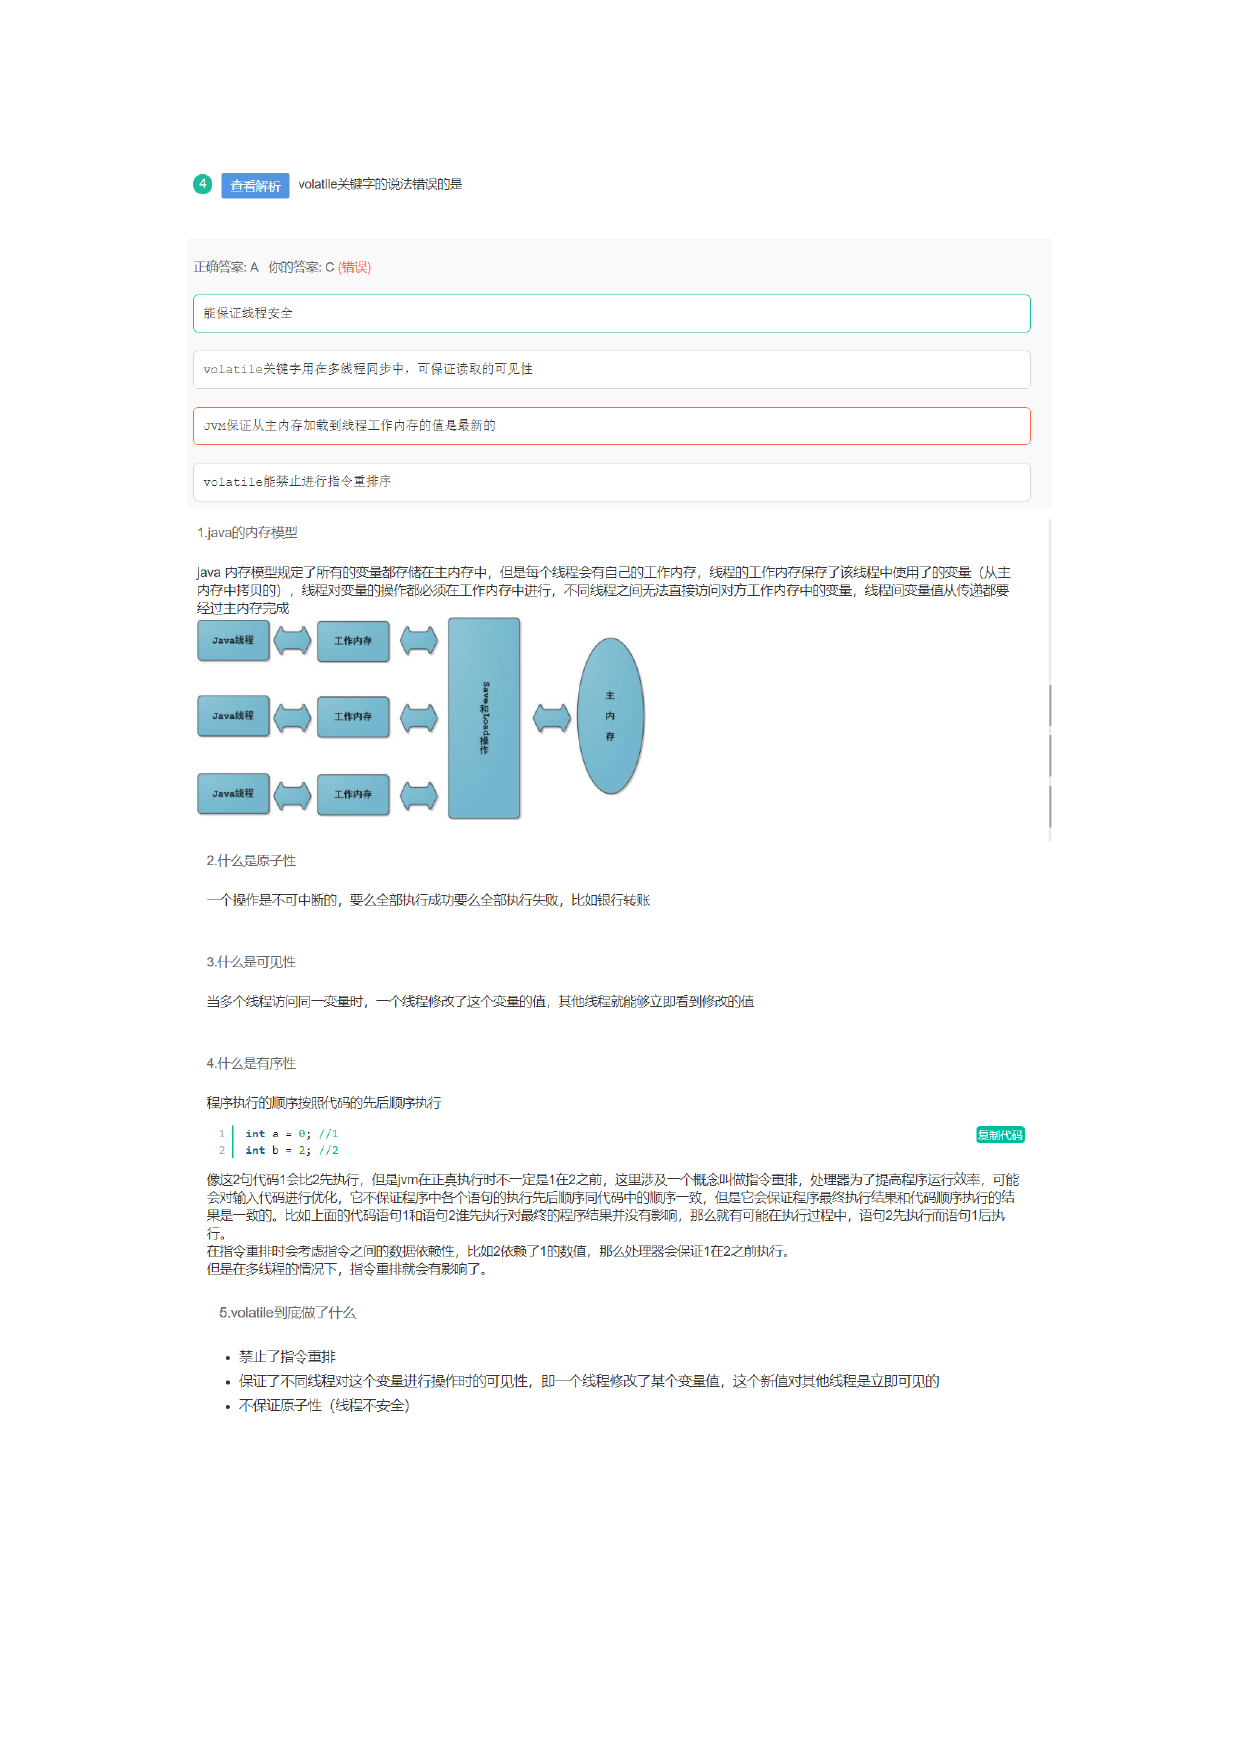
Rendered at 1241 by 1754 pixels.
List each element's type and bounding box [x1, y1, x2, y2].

picture [187, 519, 1052, 842]
picture [187, 162, 1052, 509]
picture [187, 1299, 1052, 1421]
picture [187, 844, 1052, 1286]
